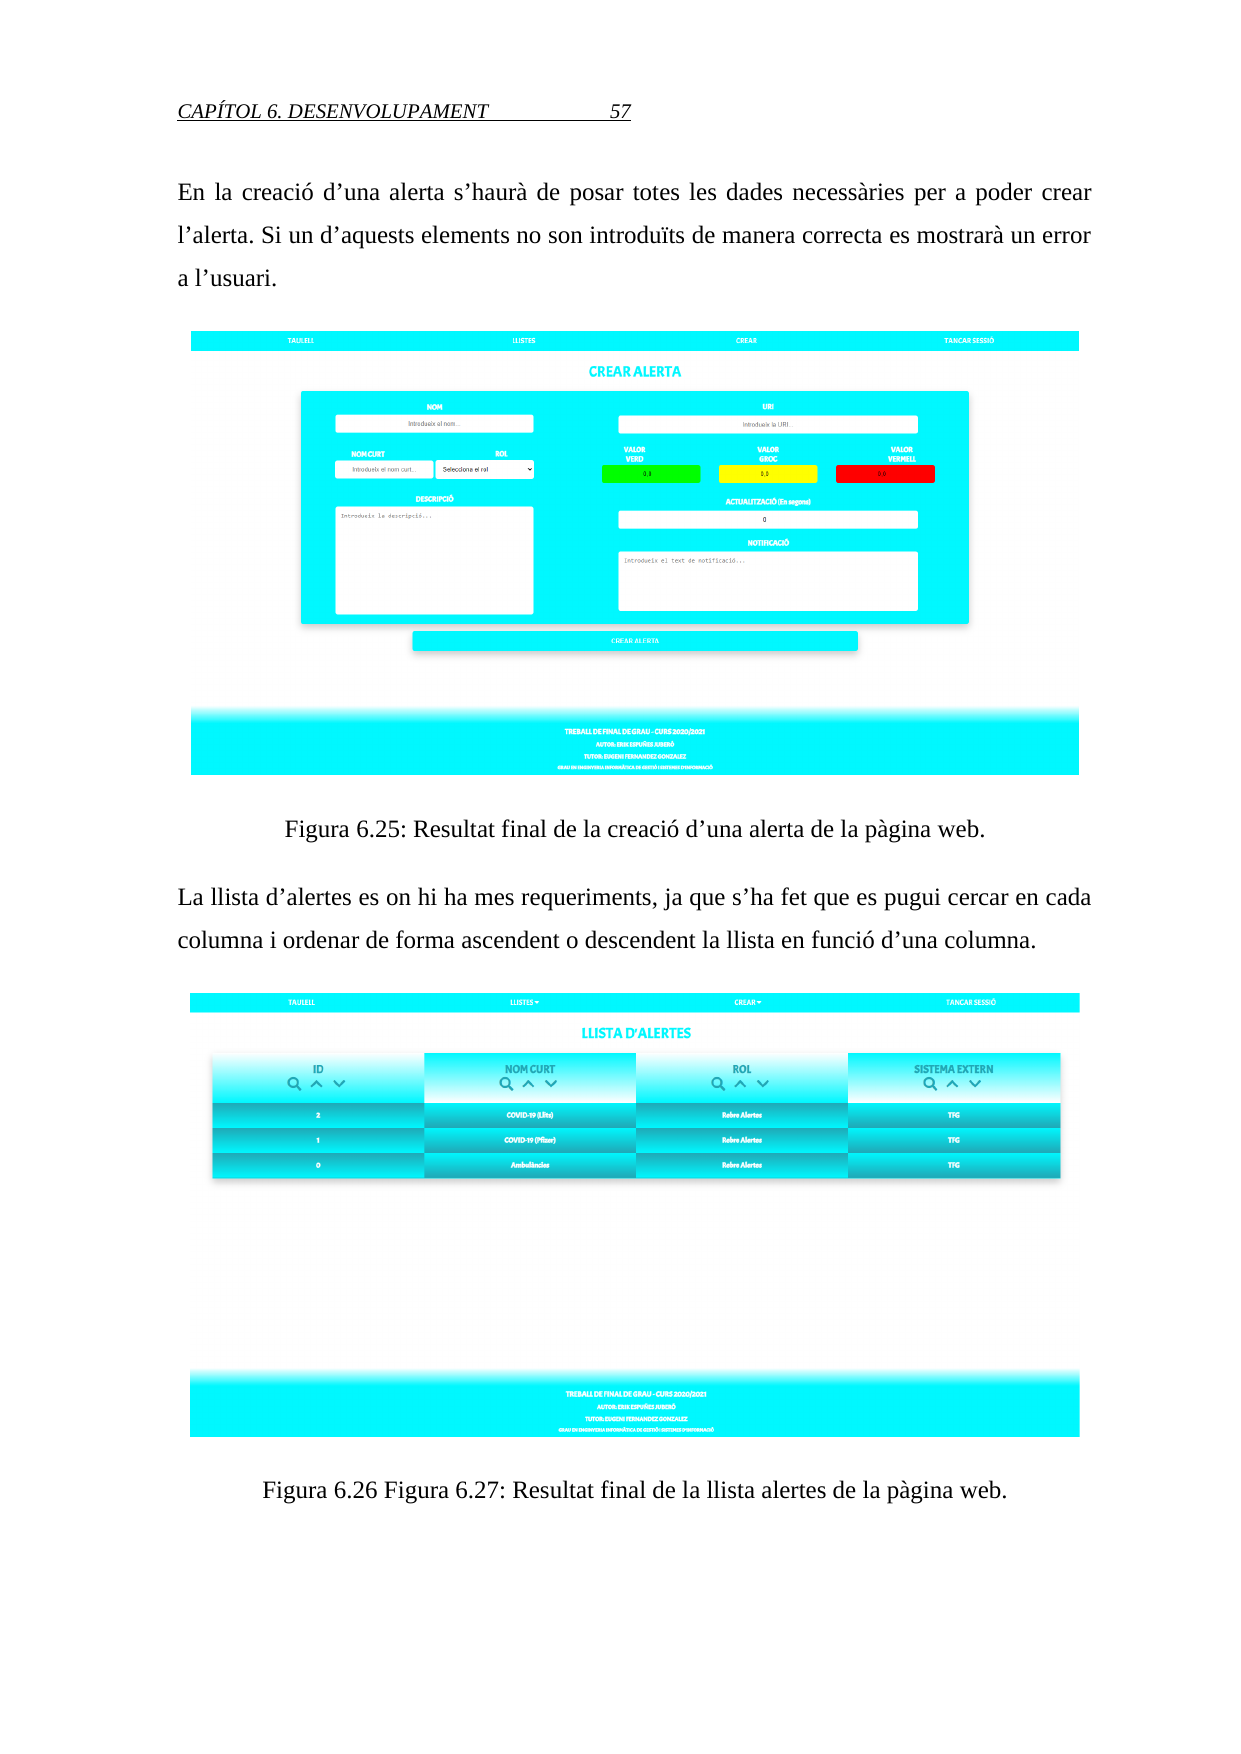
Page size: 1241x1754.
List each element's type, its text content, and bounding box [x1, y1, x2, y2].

text La llista d’alertes es on hi ha mes requeriments, ja que s’ha fet que es pugui cercar en cada columna i ordenar de forma ascendent o descendent la llista en funció d’una columna. [177, 882, 1092, 954]
picture [190, 993, 1080, 1437]
text En la creació d’una alerta s’haurà de posar totes les dades necessàries per a poder crear l’alerta. Si un d’aquests elements no son introduïts de manera correcta es mostrarà un error a l’usuari. [177, 177, 1092, 292]
picture [191, 331, 1079, 775]
